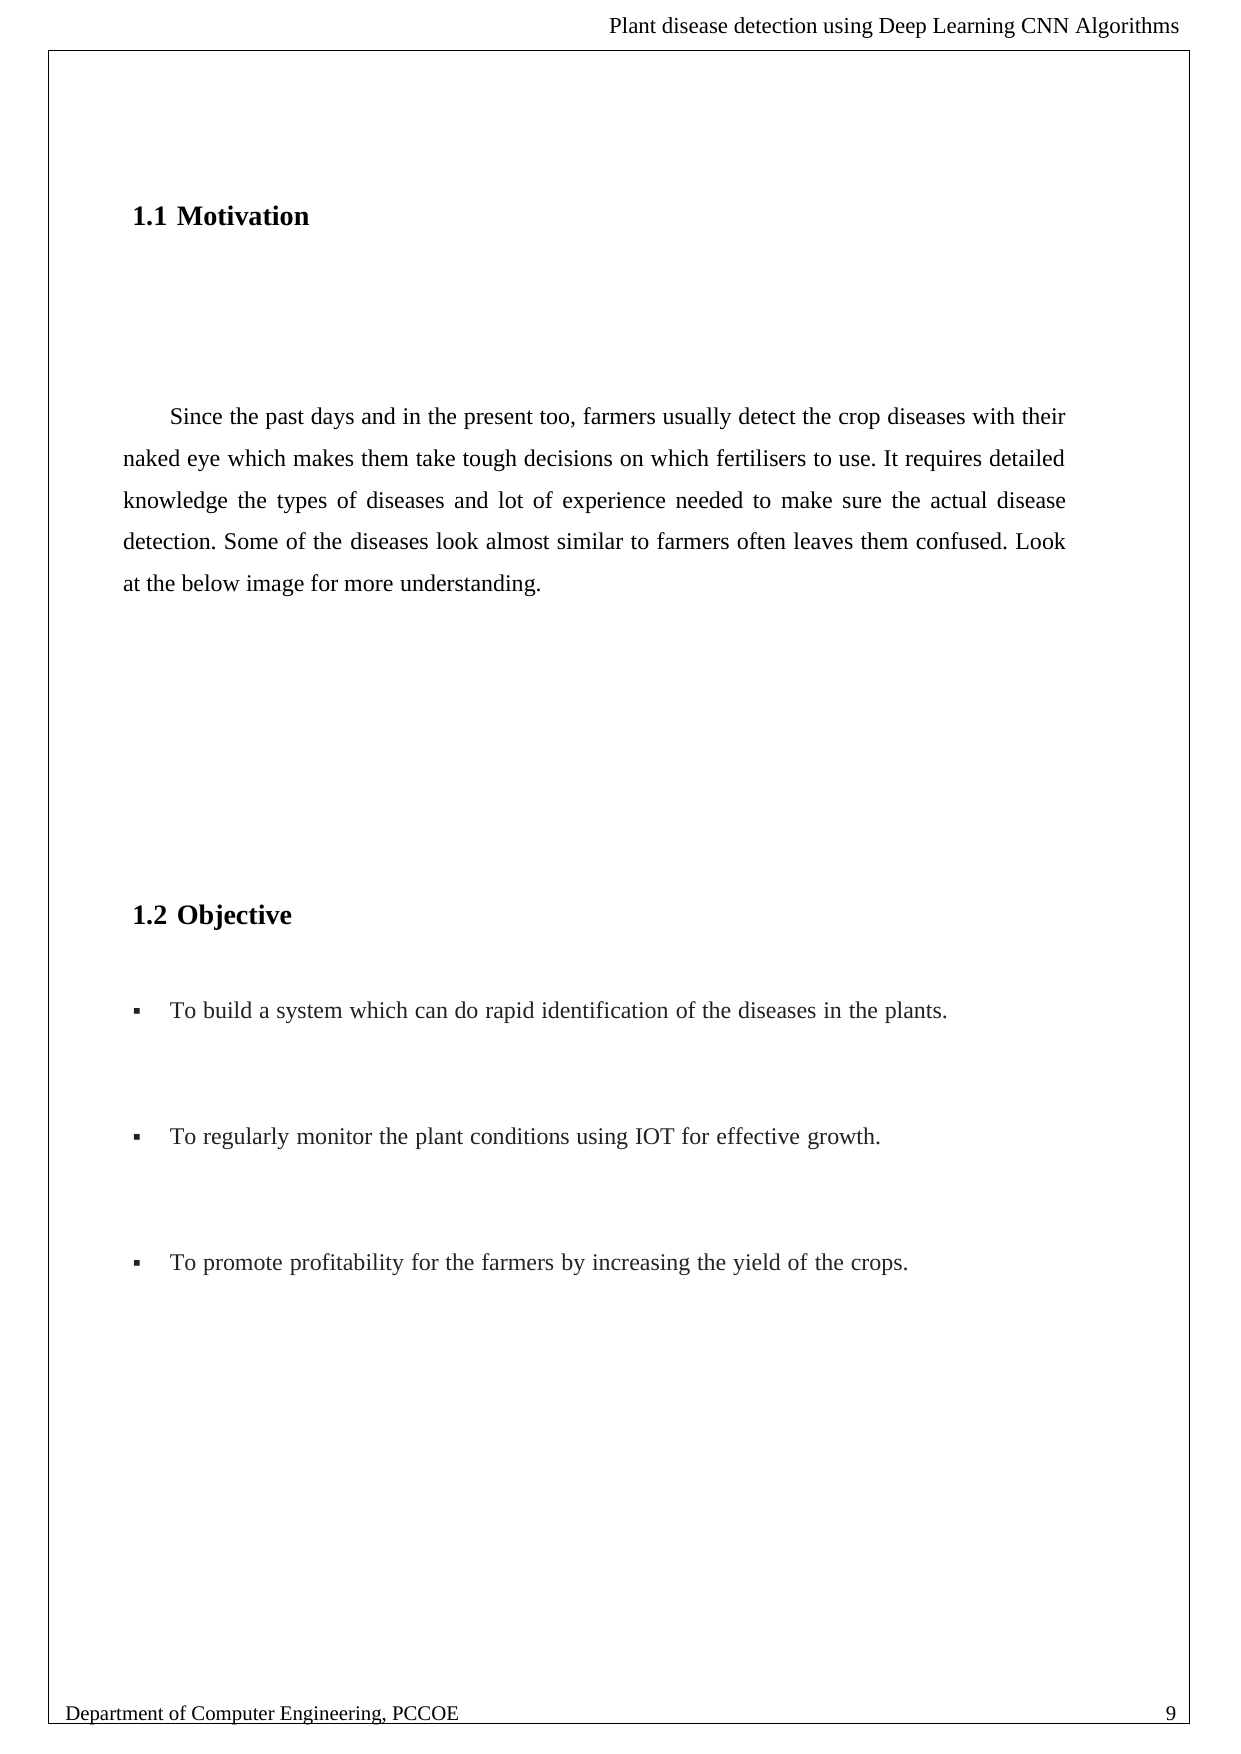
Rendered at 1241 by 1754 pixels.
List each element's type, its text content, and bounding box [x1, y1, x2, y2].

subtitle Motivation [132, 199, 1180, 232]
list To regularly monitor the plant conditions using IOT for effective growth. [132, 1122, 1180, 1149]
list To build a system which can do rapid identification of the diseases in the plants. [132, 996, 1180, 1023]
subtitle Objective [132, 898, 1180, 931]
text Since the past days and in the present too, farmers usually detect the crop diseases with their naked eye which makes them take tough decisions on which fertilisers to use. It requires detailed knowledge the types of diseases and lot of experience needed to make sure the actual disease detection. Some of the diseases look almost similar to farmers often leaves them confused. Look at the below image for more understanding. [123, 402, 1067, 597]
list To promote profitability for the farmers by increasing the yield of the crops. [132, 1248, 1180, 1276]
